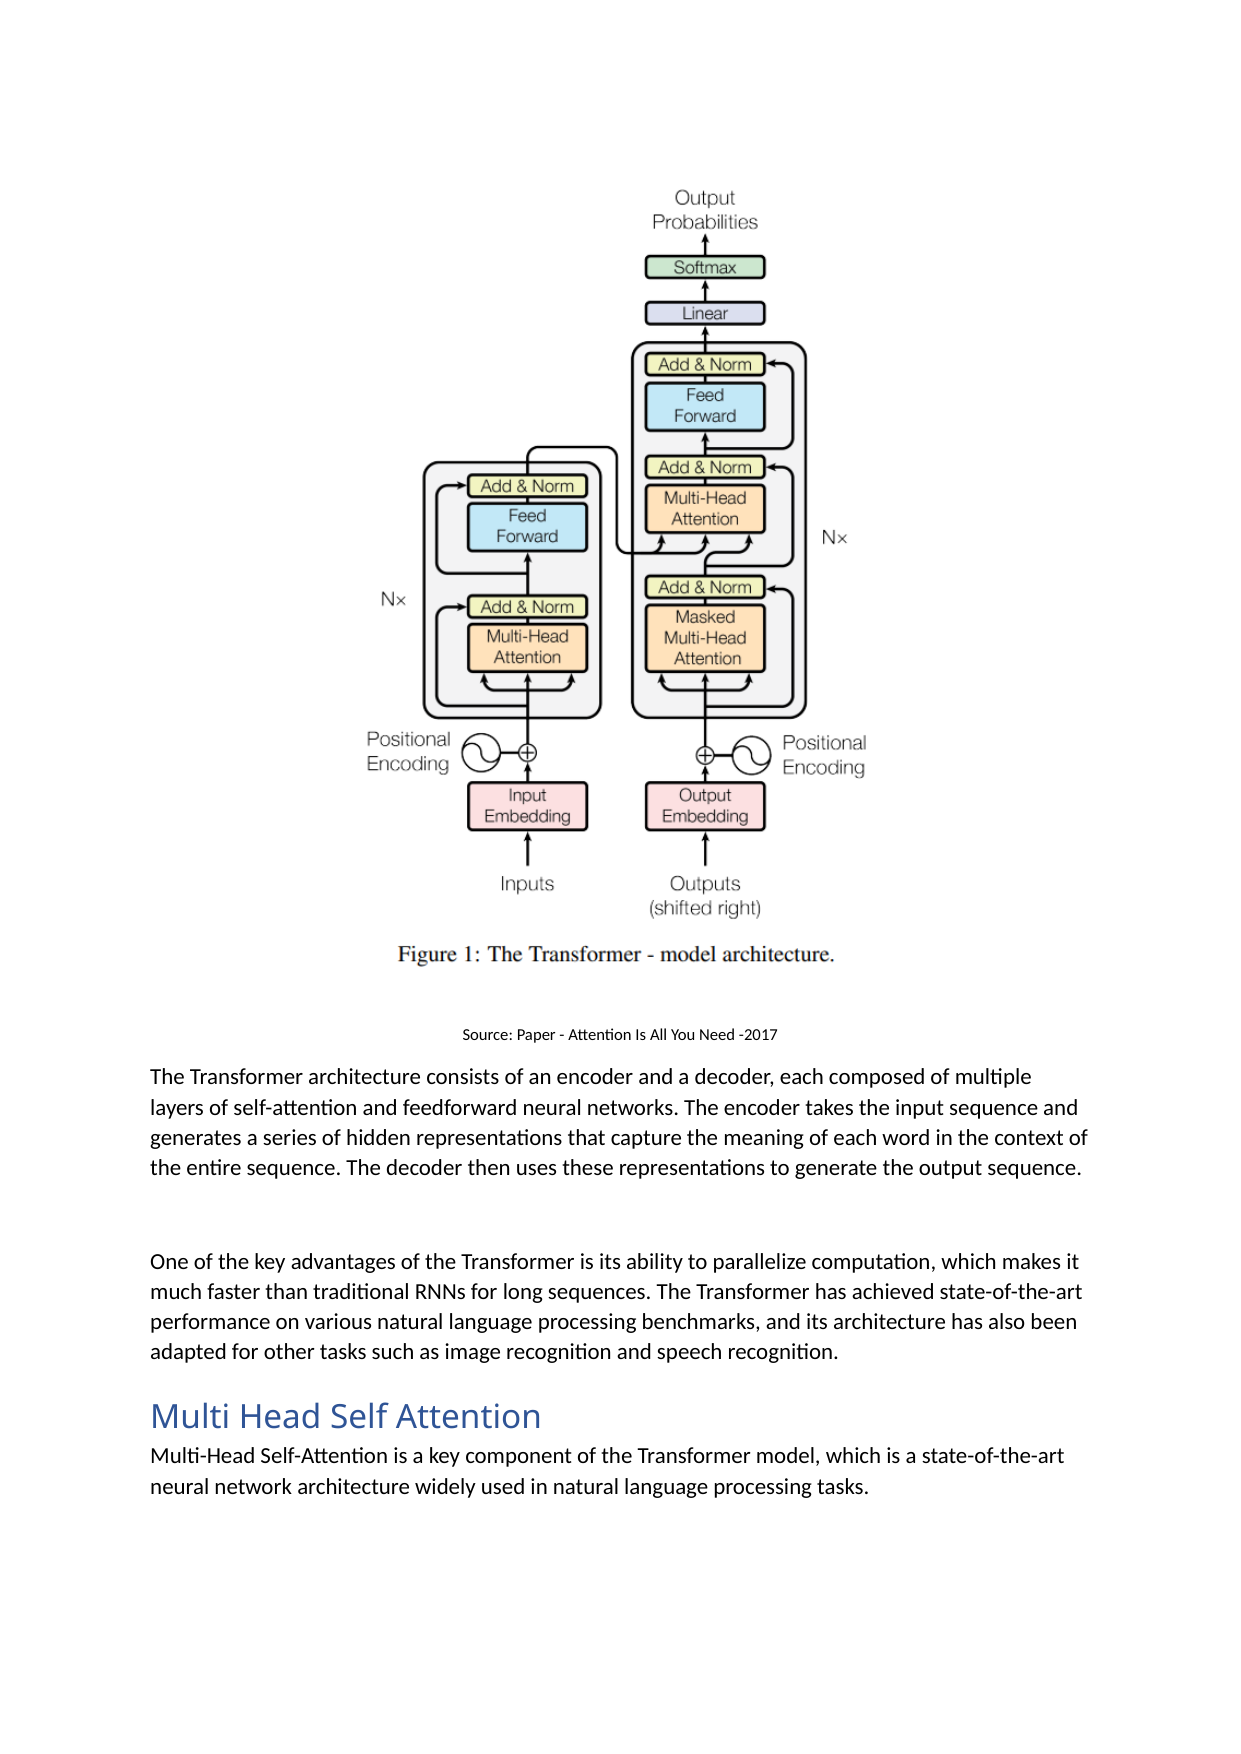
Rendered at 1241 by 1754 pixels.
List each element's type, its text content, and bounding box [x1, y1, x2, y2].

subtitle Multi Head Self Attention [150, 1393, 1090, 1438]
text The Transformer architecture consists of an encoder and a decoder, each composed of multiple layers of self-attention and feedforward neural networks. The encoder takes the input sequence and generates a series of hidden representations that capture the meaning of each word in the context of the entire sequence. The decoder then uses these representations to generate the output sequence. [150, 1062, 1090, 1181]
text One of the key advantages of the Transformer is its ability to parallelize computation, which makes it much faster than traditional RNNs for long sequences. The Transformer has achieved state-of-the-art performance on various natural language processing benchmarks, and its architecture has also been adapted for other tasks such as image recognition and speech recognition. [150, 1247, 1090, 1365]
text Multi-Head Self-Attention is a key component of the Transformer model, which is a state-of-the-art neural network architecture widely used in natural language processing tasks. [150, 1442, 1090, 1500]
picture [276, 150, 964, 1005]
text Source: Paper - Attention Is All You Need -2017 [150, 1024, 1090, 1044]
